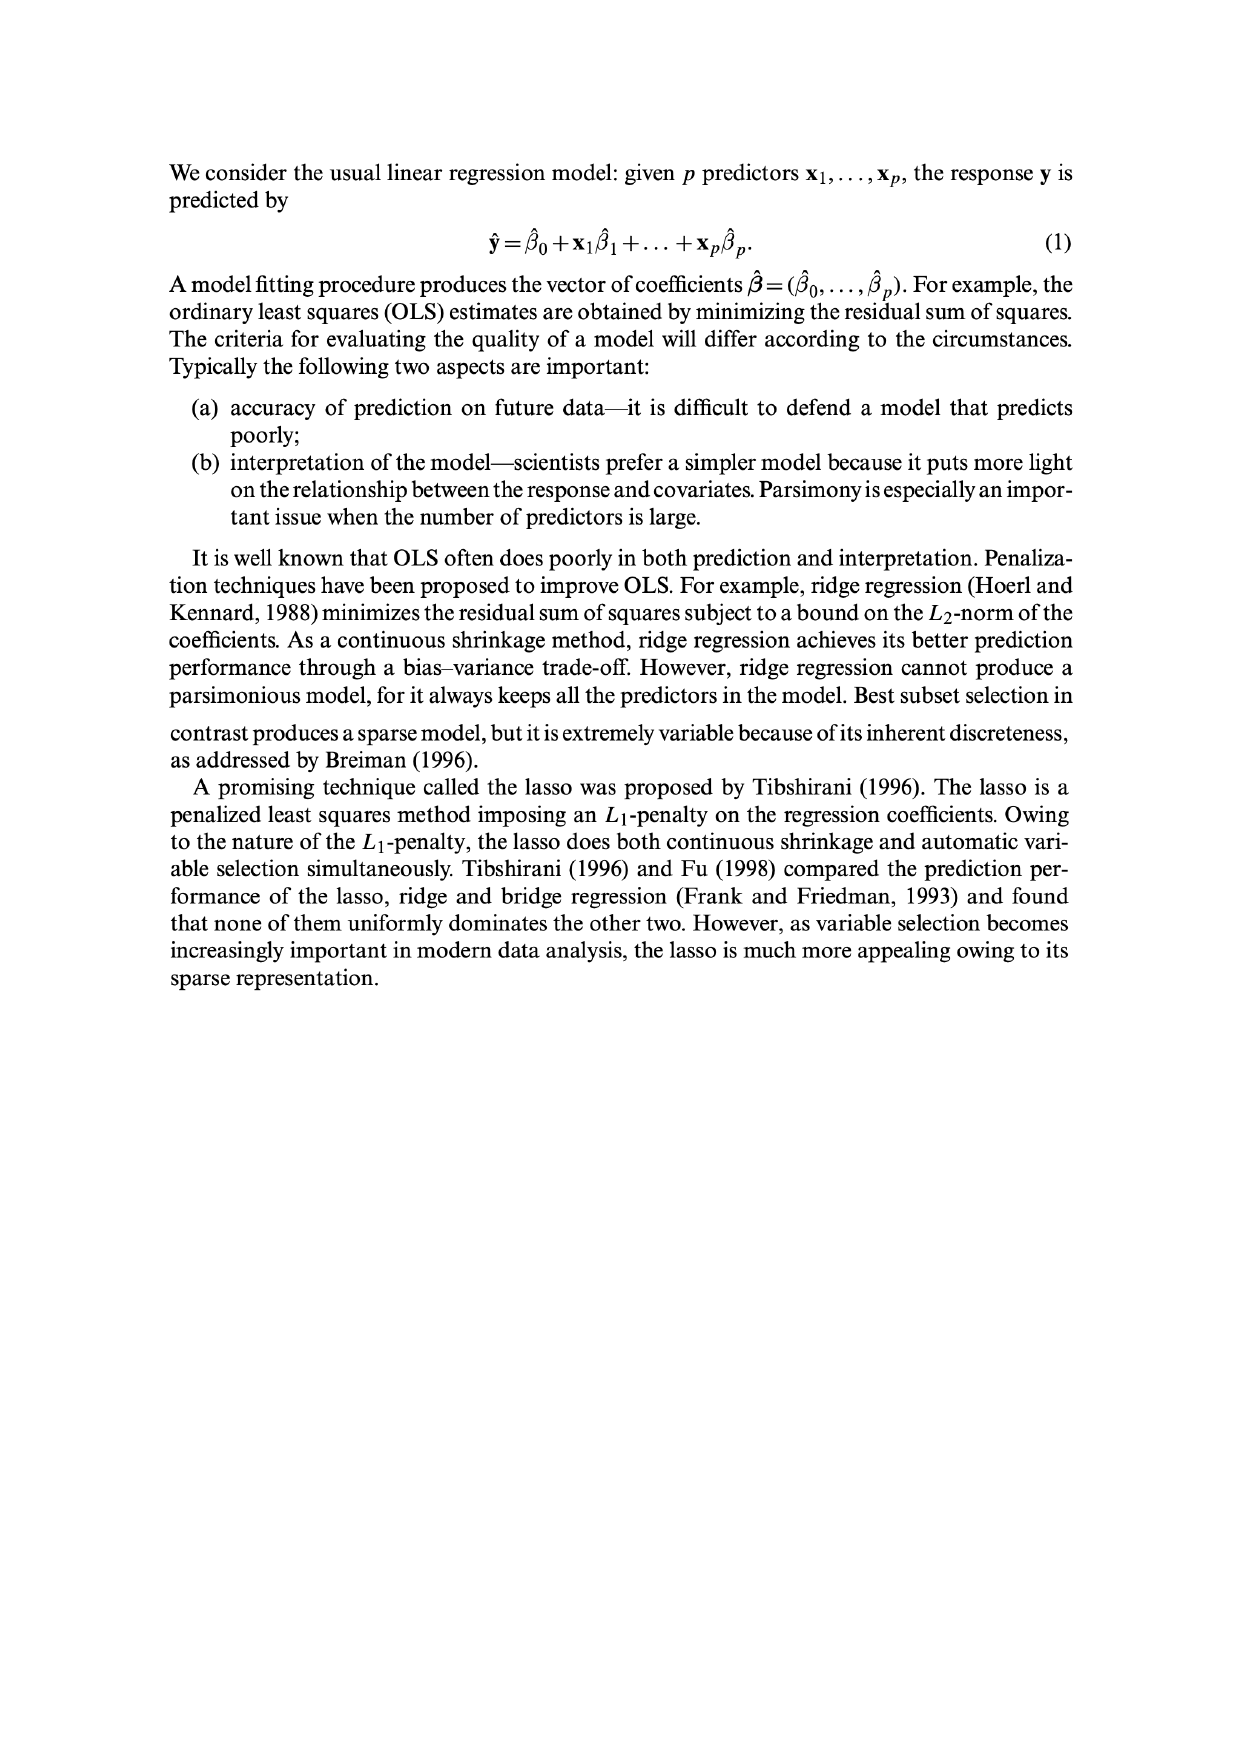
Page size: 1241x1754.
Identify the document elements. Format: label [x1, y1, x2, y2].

picture [150, 150, 1091, 993]
